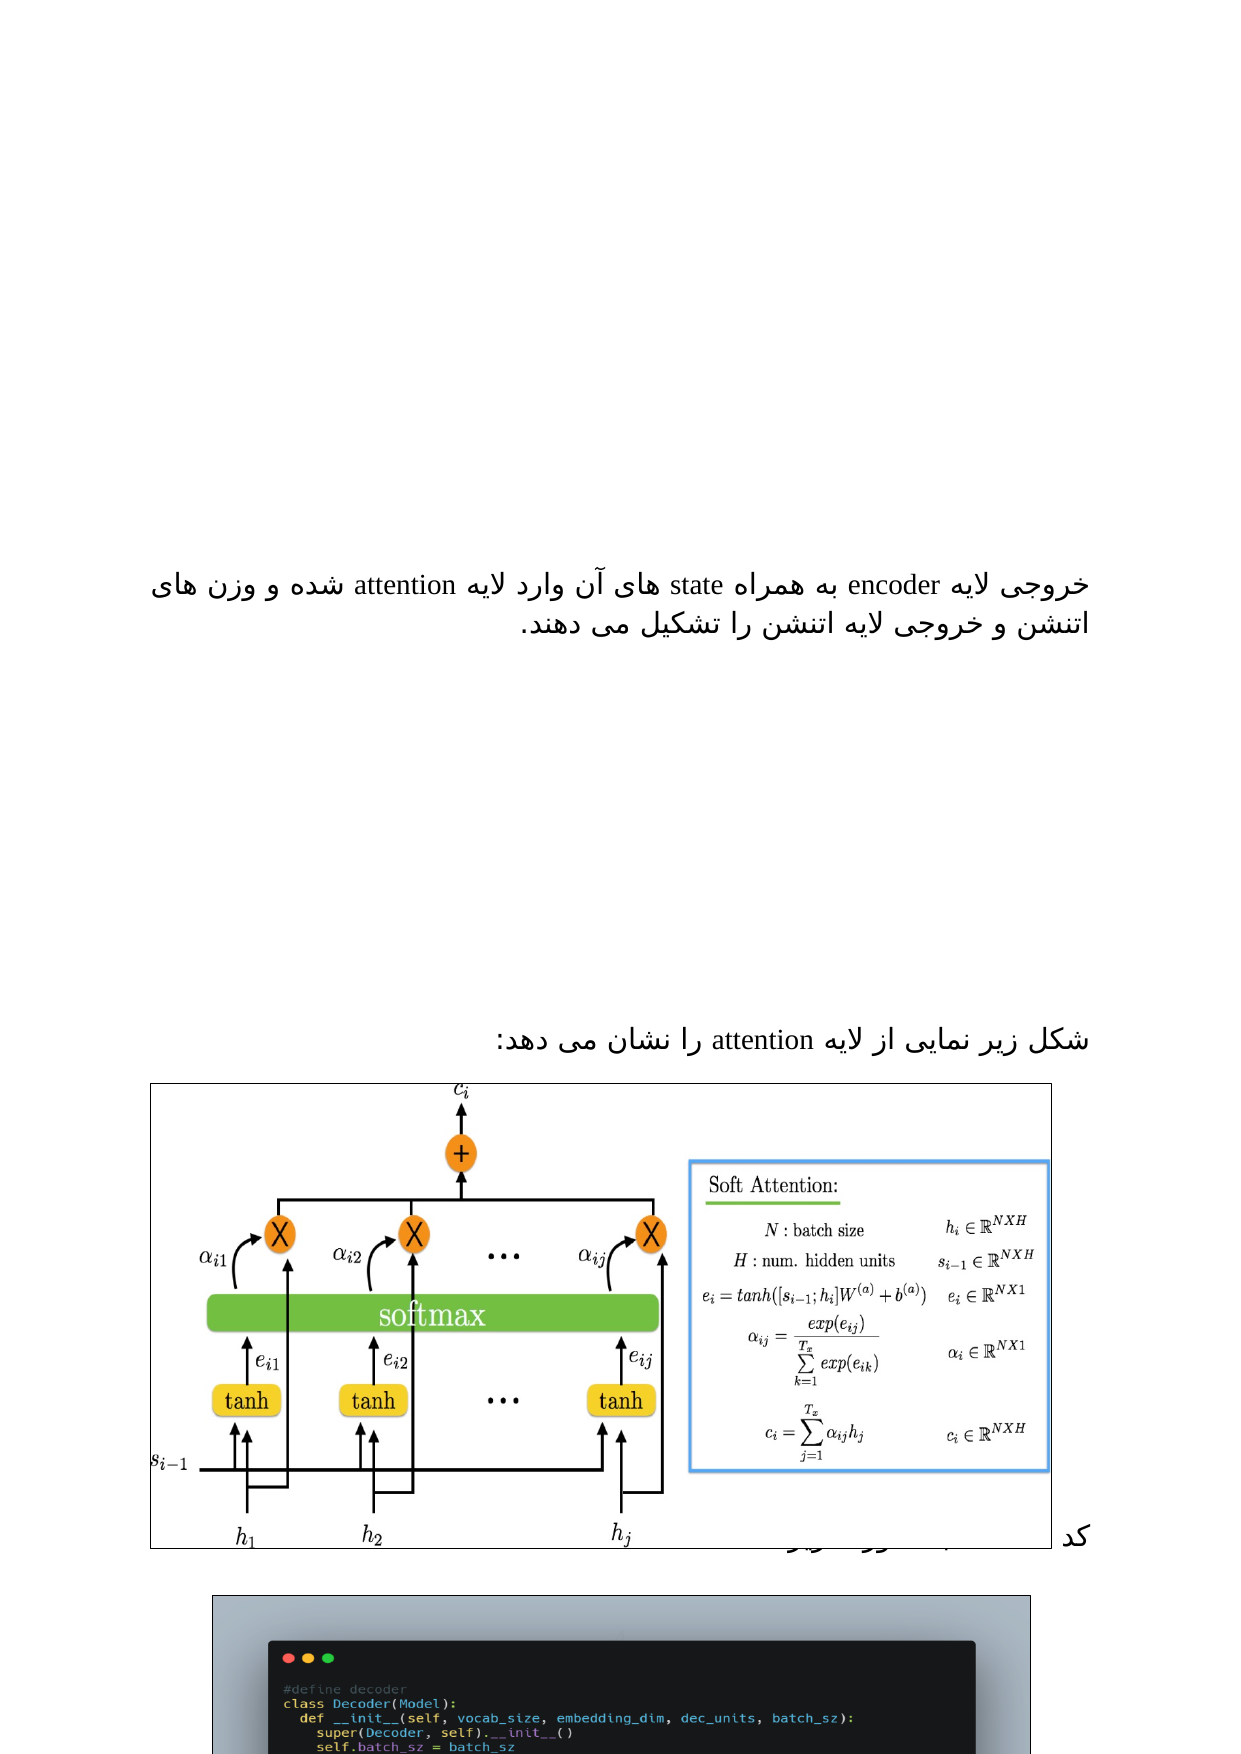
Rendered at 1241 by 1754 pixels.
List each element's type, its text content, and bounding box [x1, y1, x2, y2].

picture [151, 1084, 1051, 1548]
picture [213, 1596, 1030, 1754]
text خروجی لایه encoder به همراه state های آن وارد لایه attention شده و وزن های اتنشن و خروجی لایه اتنشن را تشکیل می دهند. [150, 567, 1090, 640]
text شکل زیر نمایی از لایه attention را نشان می دهد: [150, 1022, 1090, 1056]
text کد decoder به صورت زیر است: [882, 1519, 1090, 1553]
